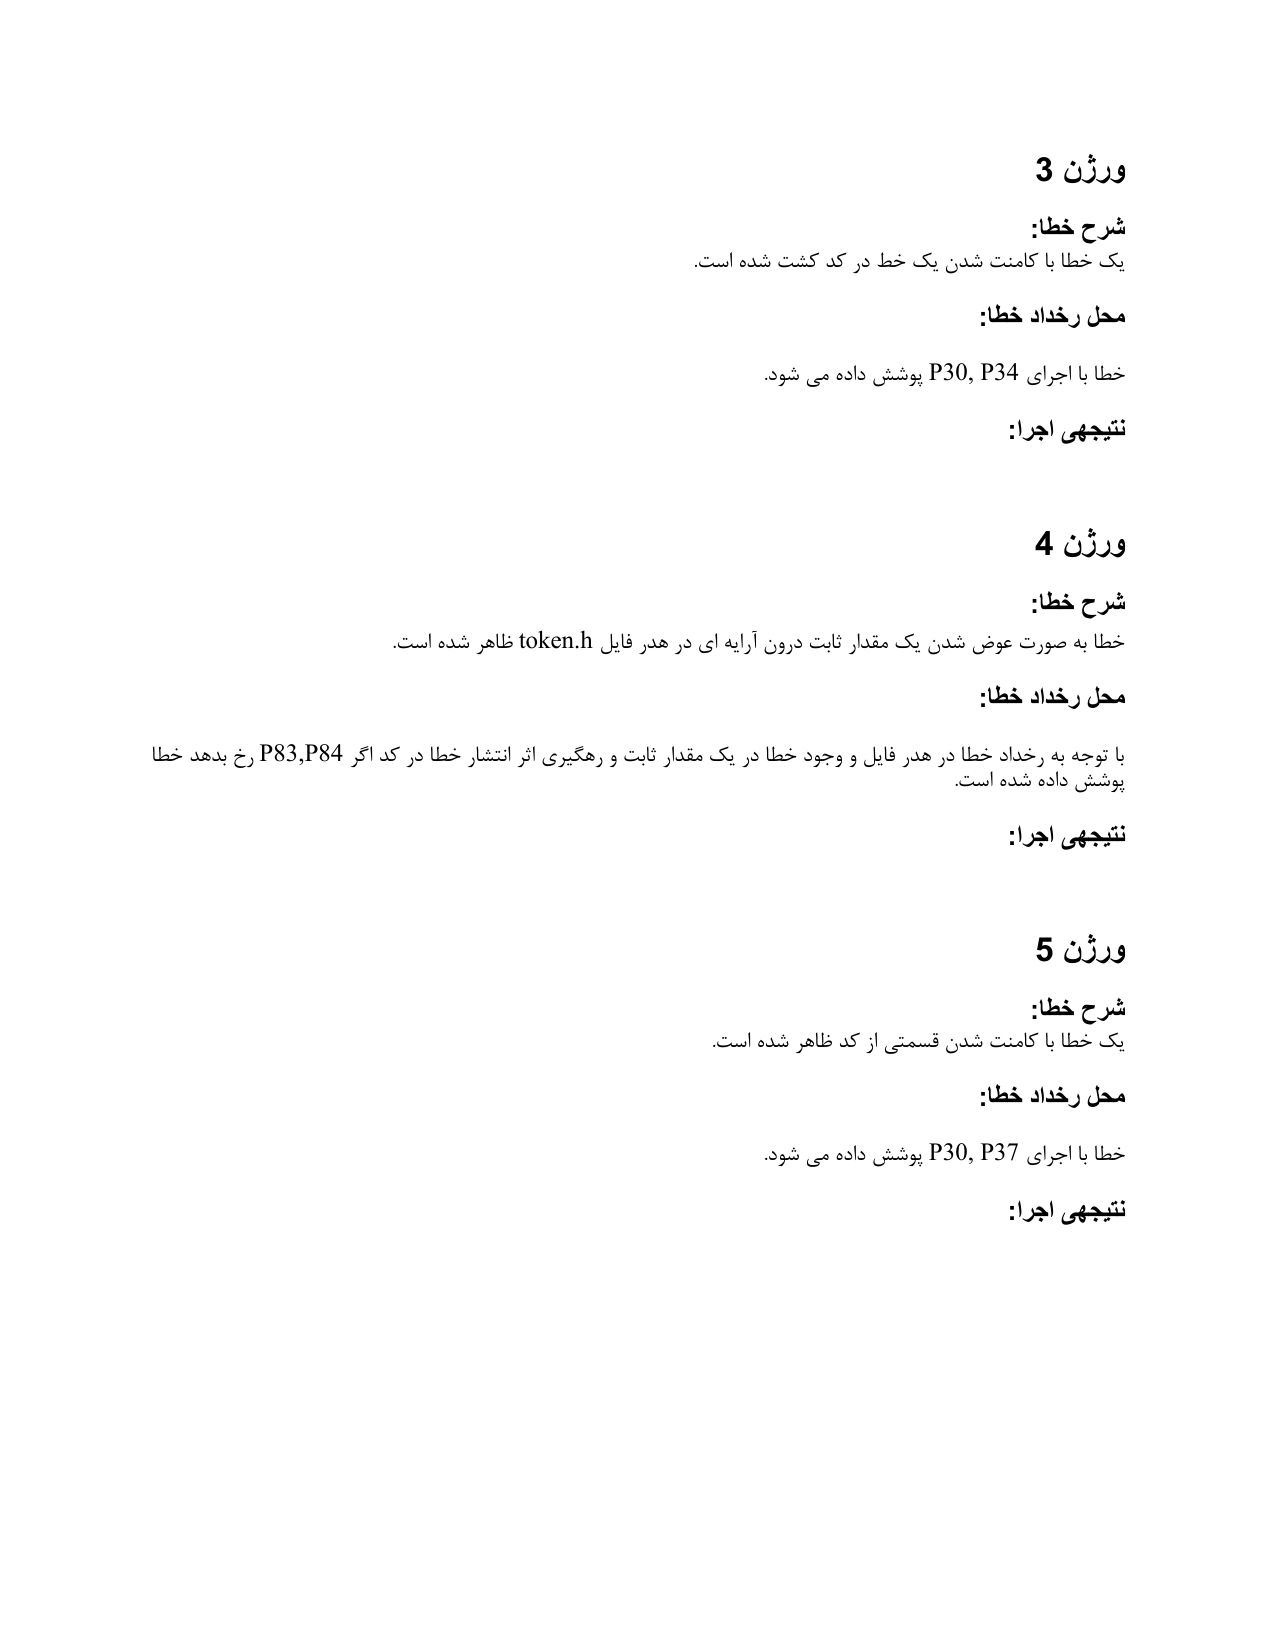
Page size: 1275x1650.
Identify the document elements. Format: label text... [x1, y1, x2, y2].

text خطا با اجرای P30, P34 پوشش داده می شود. [150, 357, 1125, 389]
text یک خطا با کامنت شدن یک خط در کد کشت شده است. [150, 251, 1125, 276]
text محل رخداد خطا: [150, 682, 1125, 713]
text نتیجهی اجرا: [150, 1194, 1125, 1226]
text محل رخداد خطا: [150, 301, 1125, 332]
text خطا به صورت عوض شدن یک مقدار ثابت درون آرایه ای در هدر فایل token.h ظاهر شده است. [150, 625, 1125, 657]
subtitle ورژن 5 [150, 930, 1125, 969]
subtitle شرح خطا: [150, 588, 1125, 619]
text نتیجهی اجرا: [150, 414, 1125, 445]
subtitle شرح خطا: [150, 994, 1125, 1025]
text خطا با اجرای P30, P37 پوشش داده می شود. [150, 1137, 1125, 1169]
text نتیجهی اجرا: [150, 820, 1125, 852]
subtitle شرح خطا: [150, 213, 1125, 245]
subtitle ورژن 3 [150, 150, 1125, 188]
subtitle ورژن 4 [150, 524, 1125, 563]
text محل رخداد خطا: [150, 1081, 1125, 1112]
text با توجه به رخداد خطا در هدر فایل و وجود خطا در یک مقدار ثابت و رهگیری اثر انتشار خطا در کد اگر P83,P84 رخ بدهد خطا پوشش داده شده است. [150, 738, 1125, 795]
text یک خطا با کامنت شدن قسمتی از کد ظاهر شده است. [150, 1031, 1125, 1056]
